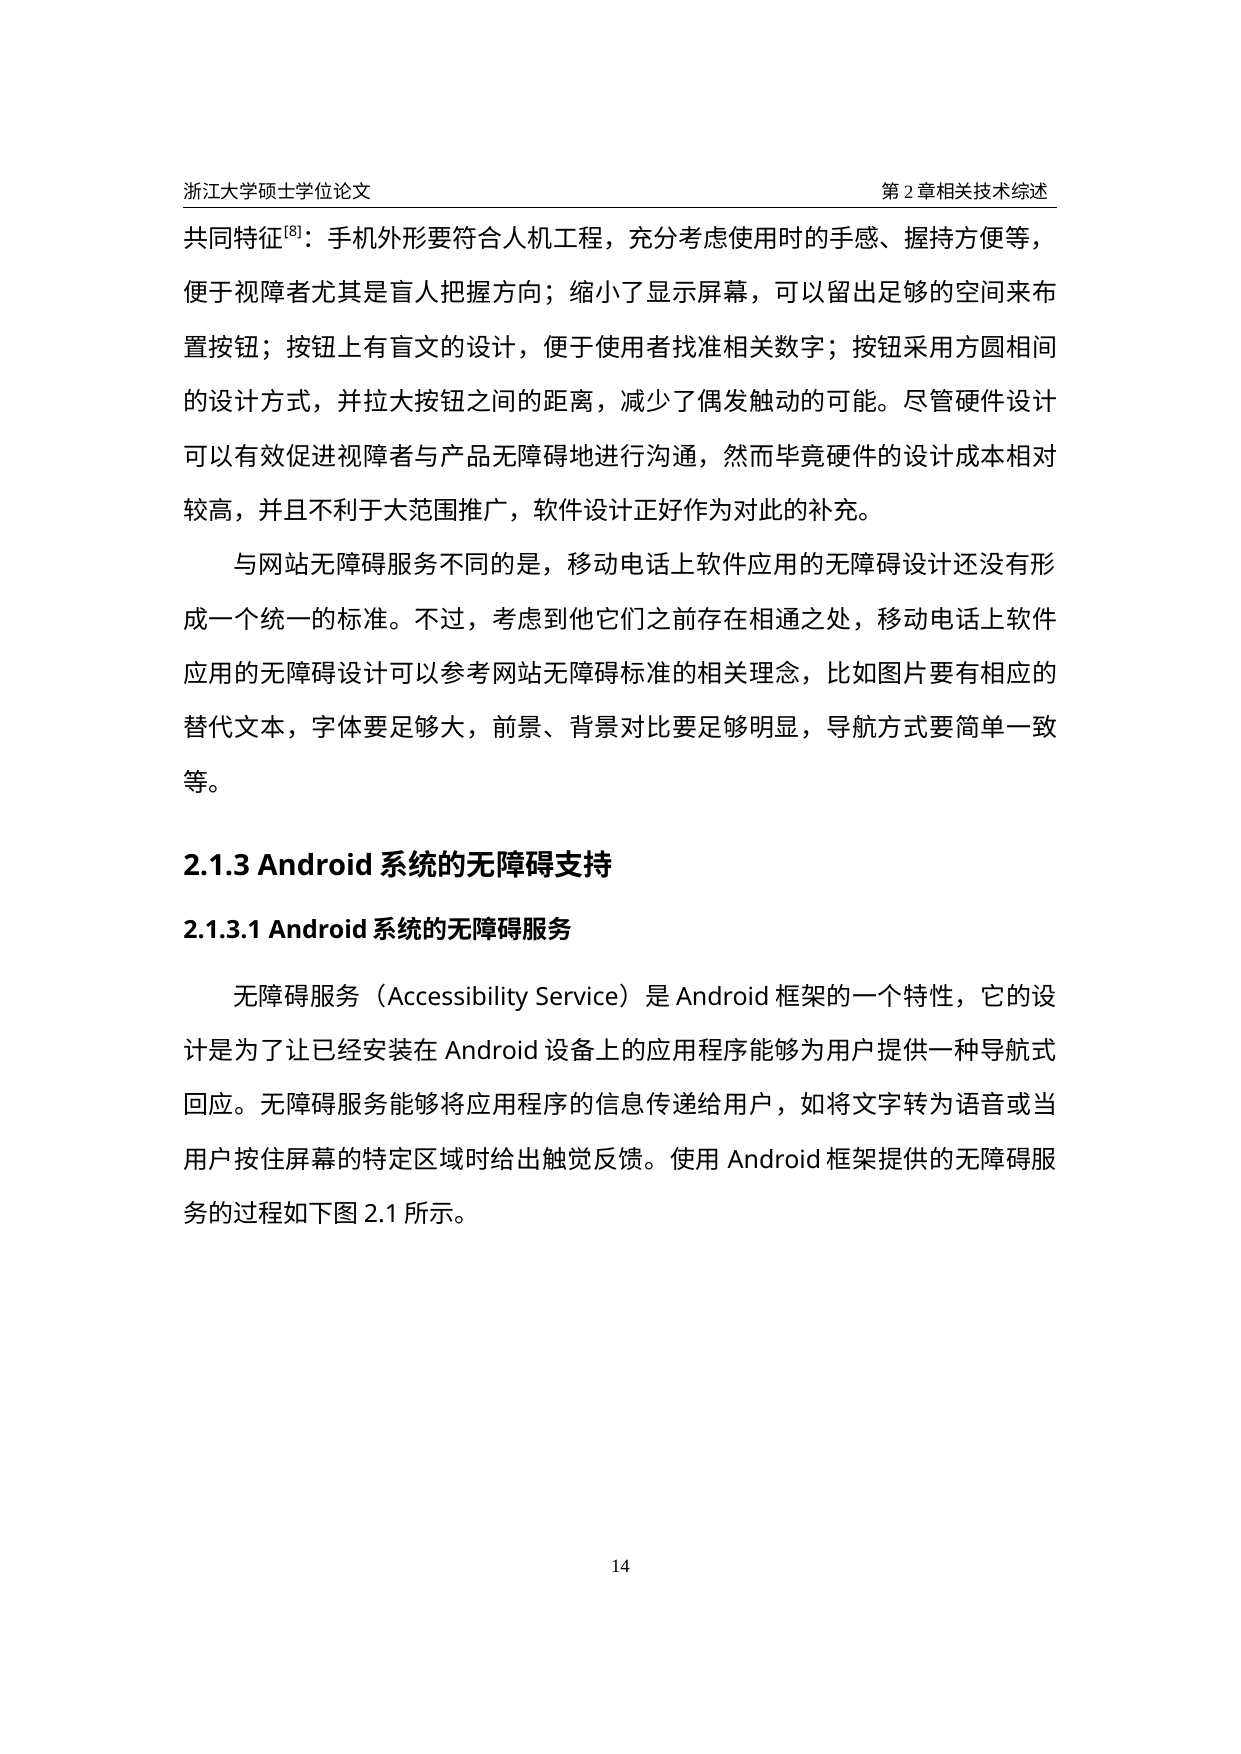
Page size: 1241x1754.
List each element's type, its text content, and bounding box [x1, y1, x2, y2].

text 与网站无障碍服务不同的是，移动电话上软件应用的无障碍设计还没有形成一个统一的标准。不过，考虑到他它们之前存在相通之处，移动电话上软件应用的无障碍设计可以参考网站无障碍标准的相关理念，比如图片要有相应的替代文本，字体要足够大，前景、背景对比要足够明显，导航方式要简单一致等。 [183, 545, 1057, 798]
subtitle Android系统的无障碍服务 [183, 909, 1057, 945]
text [183, 218, 1057, 527]
subtitle Android系统的无障碍支持 [183, 842, 1057, 884]
text 无障碍服务（Accessibility Service）是Android框架的一个特性，它的设计是为了让已经安装在Android设备上的应用程序能够为用户提供一种导航式回应。无障碍服务能够将应用程序的信息传递给用户，如将文字转为语音或当用户按住屏幕的特定区域时给出触觉反馈。使用Android框架提供的无障碍服务的过程如下图 2.1所示。 [183, 976, 1057, 1230]
